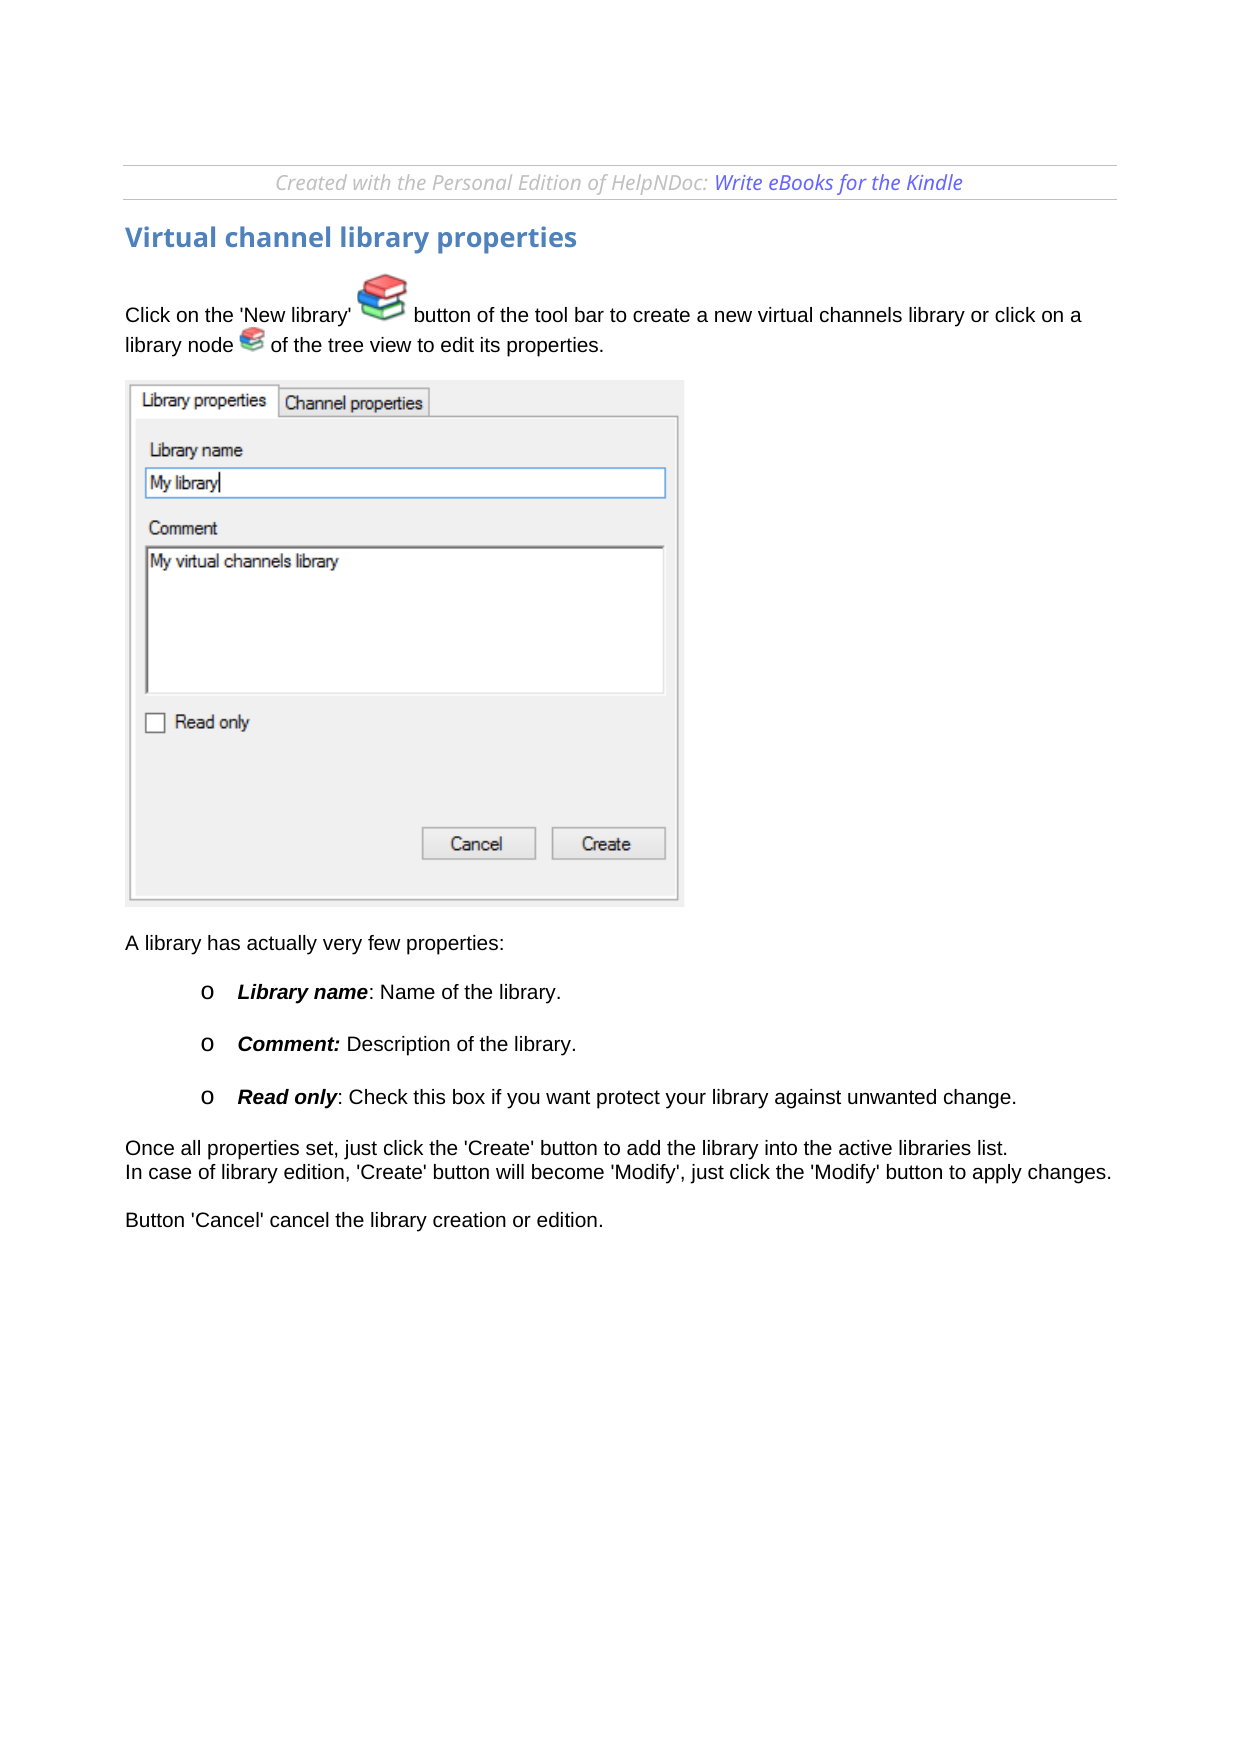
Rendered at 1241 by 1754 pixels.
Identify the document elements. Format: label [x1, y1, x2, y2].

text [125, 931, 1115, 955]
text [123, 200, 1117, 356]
picture [239, 327, 265, 352]
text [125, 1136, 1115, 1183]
picture [125, 380, 685, 907]
picture [357, 272, 408, 323]
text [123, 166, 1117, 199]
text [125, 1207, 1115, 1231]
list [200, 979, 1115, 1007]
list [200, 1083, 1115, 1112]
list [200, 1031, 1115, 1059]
